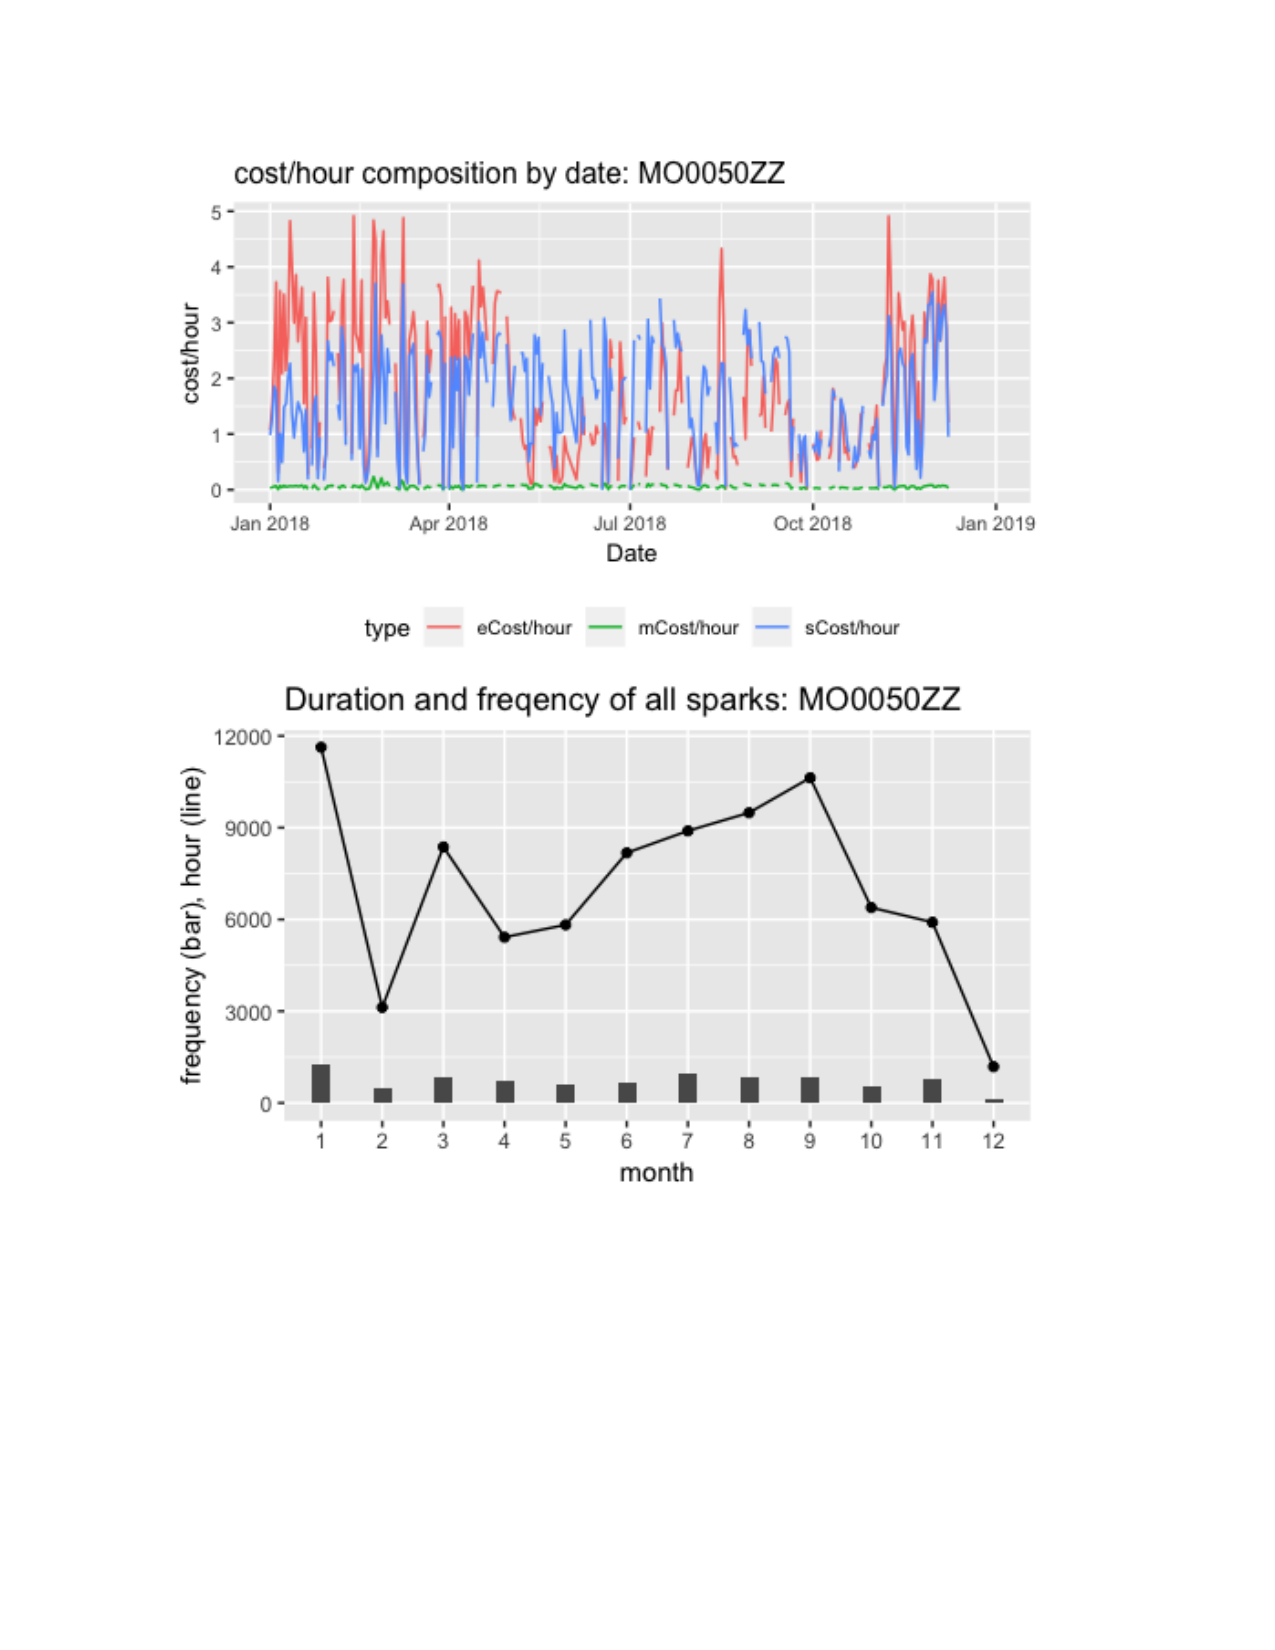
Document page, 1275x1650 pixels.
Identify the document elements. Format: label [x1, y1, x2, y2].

picture [168, 150, 1044, 1200]
